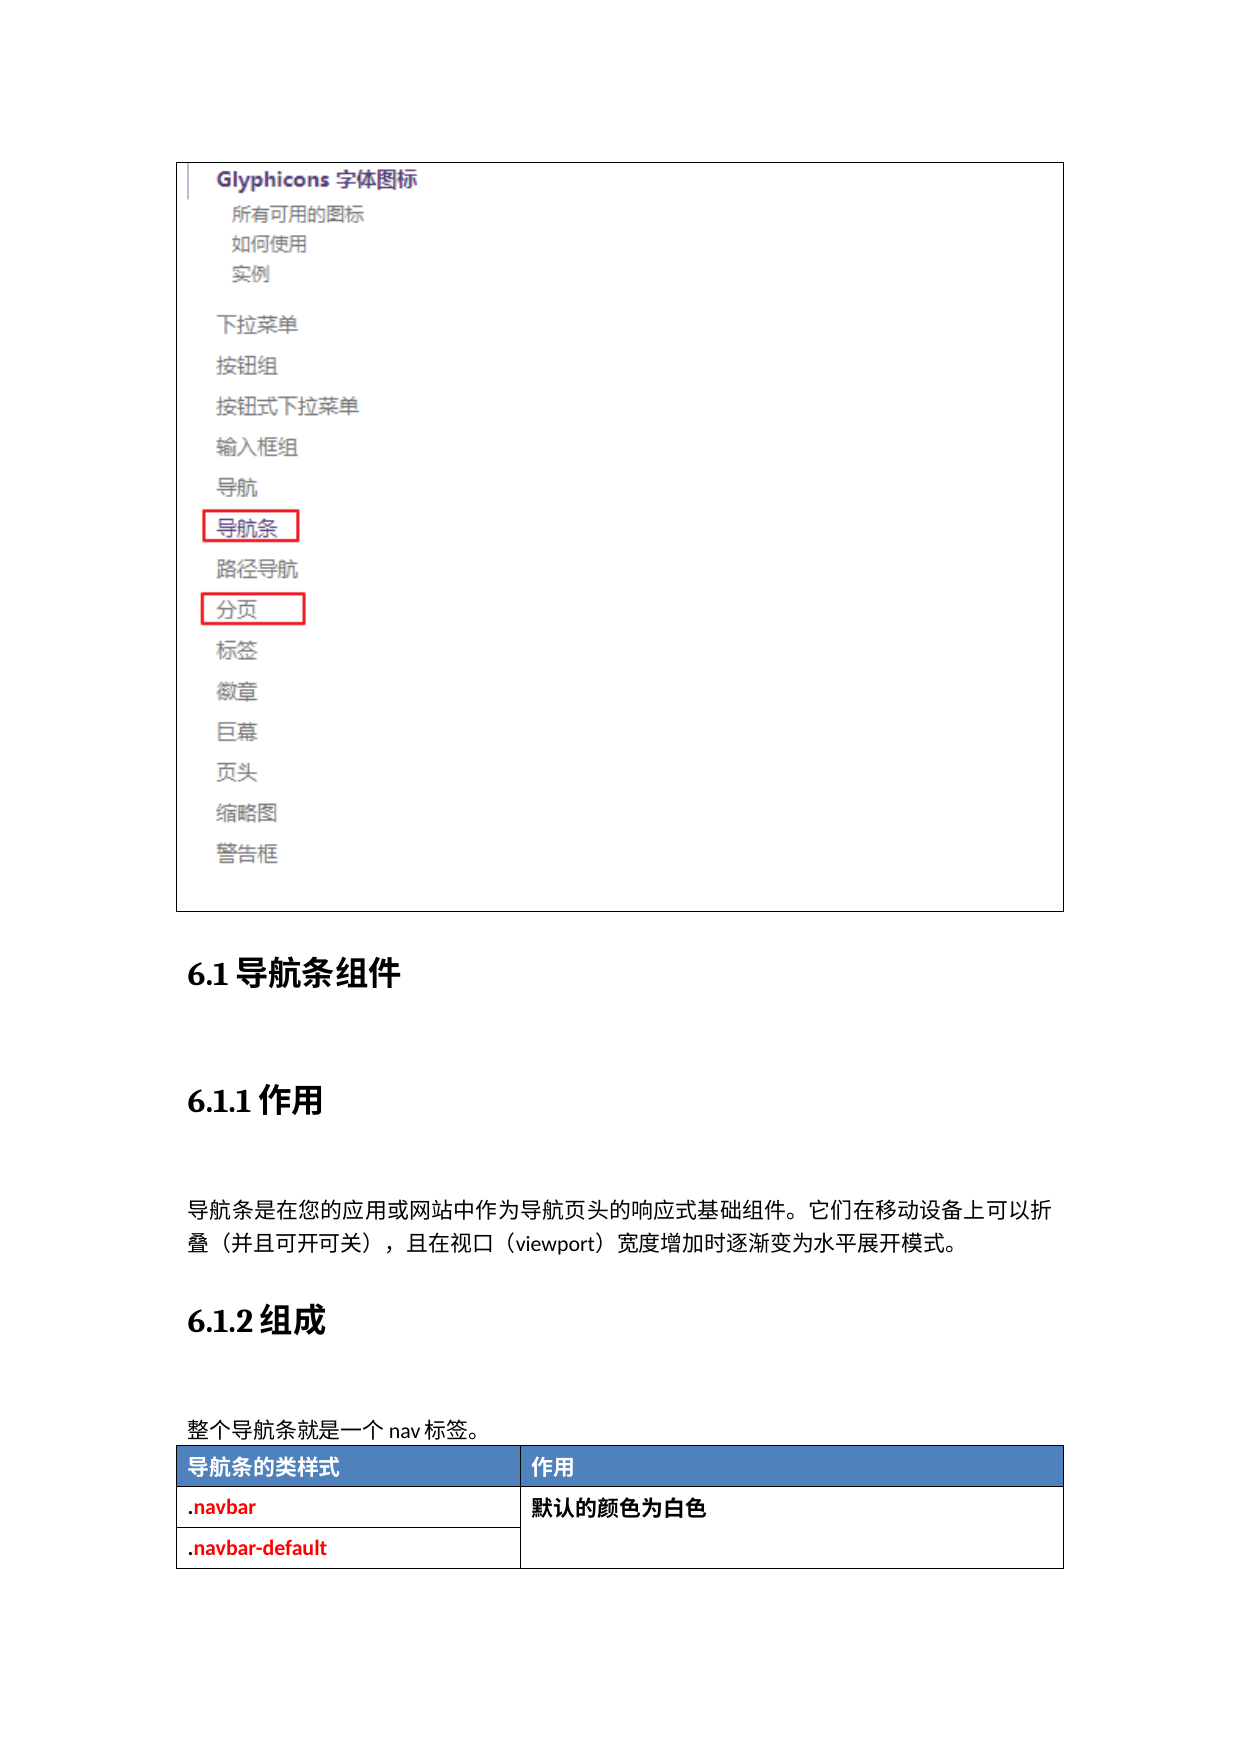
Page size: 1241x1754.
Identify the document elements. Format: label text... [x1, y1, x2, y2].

table_header [177, 163, 1063, 911]
table_header 导航条的类样式 [177, 1446, 520, 1486]
picture [187, 163, 536, 879]
text 整个导航条就是一个nav标签。 [187, 1412, 1053, 1445]
text 导航条是在您的应用或网站中作为导航页头的响应式基础组件。它们在移动设备上可以折叠（并且可开可关），且在视口（viewport）宽度增加时逐渐变为水平展开模式。 [187, 1193, 1053, 1258]
subtitle 6.1导航条组件 [187, 939, 1053, 1004]
table_cell .navbar [177, 1487, 520, 1527]
table_cell .navbar-default [177, 1528, 520, 1568]
subtitle 6.1.2组成 [187, 1285, 1053, 1350]
table_cell 默认的颜色为白色 [521, 1487, 1063, 1568]
subtitle 6.1.1作用 [187, 1066, 1053, 1131]
table_header 作用 [521, 1446, 1063, 1486]
